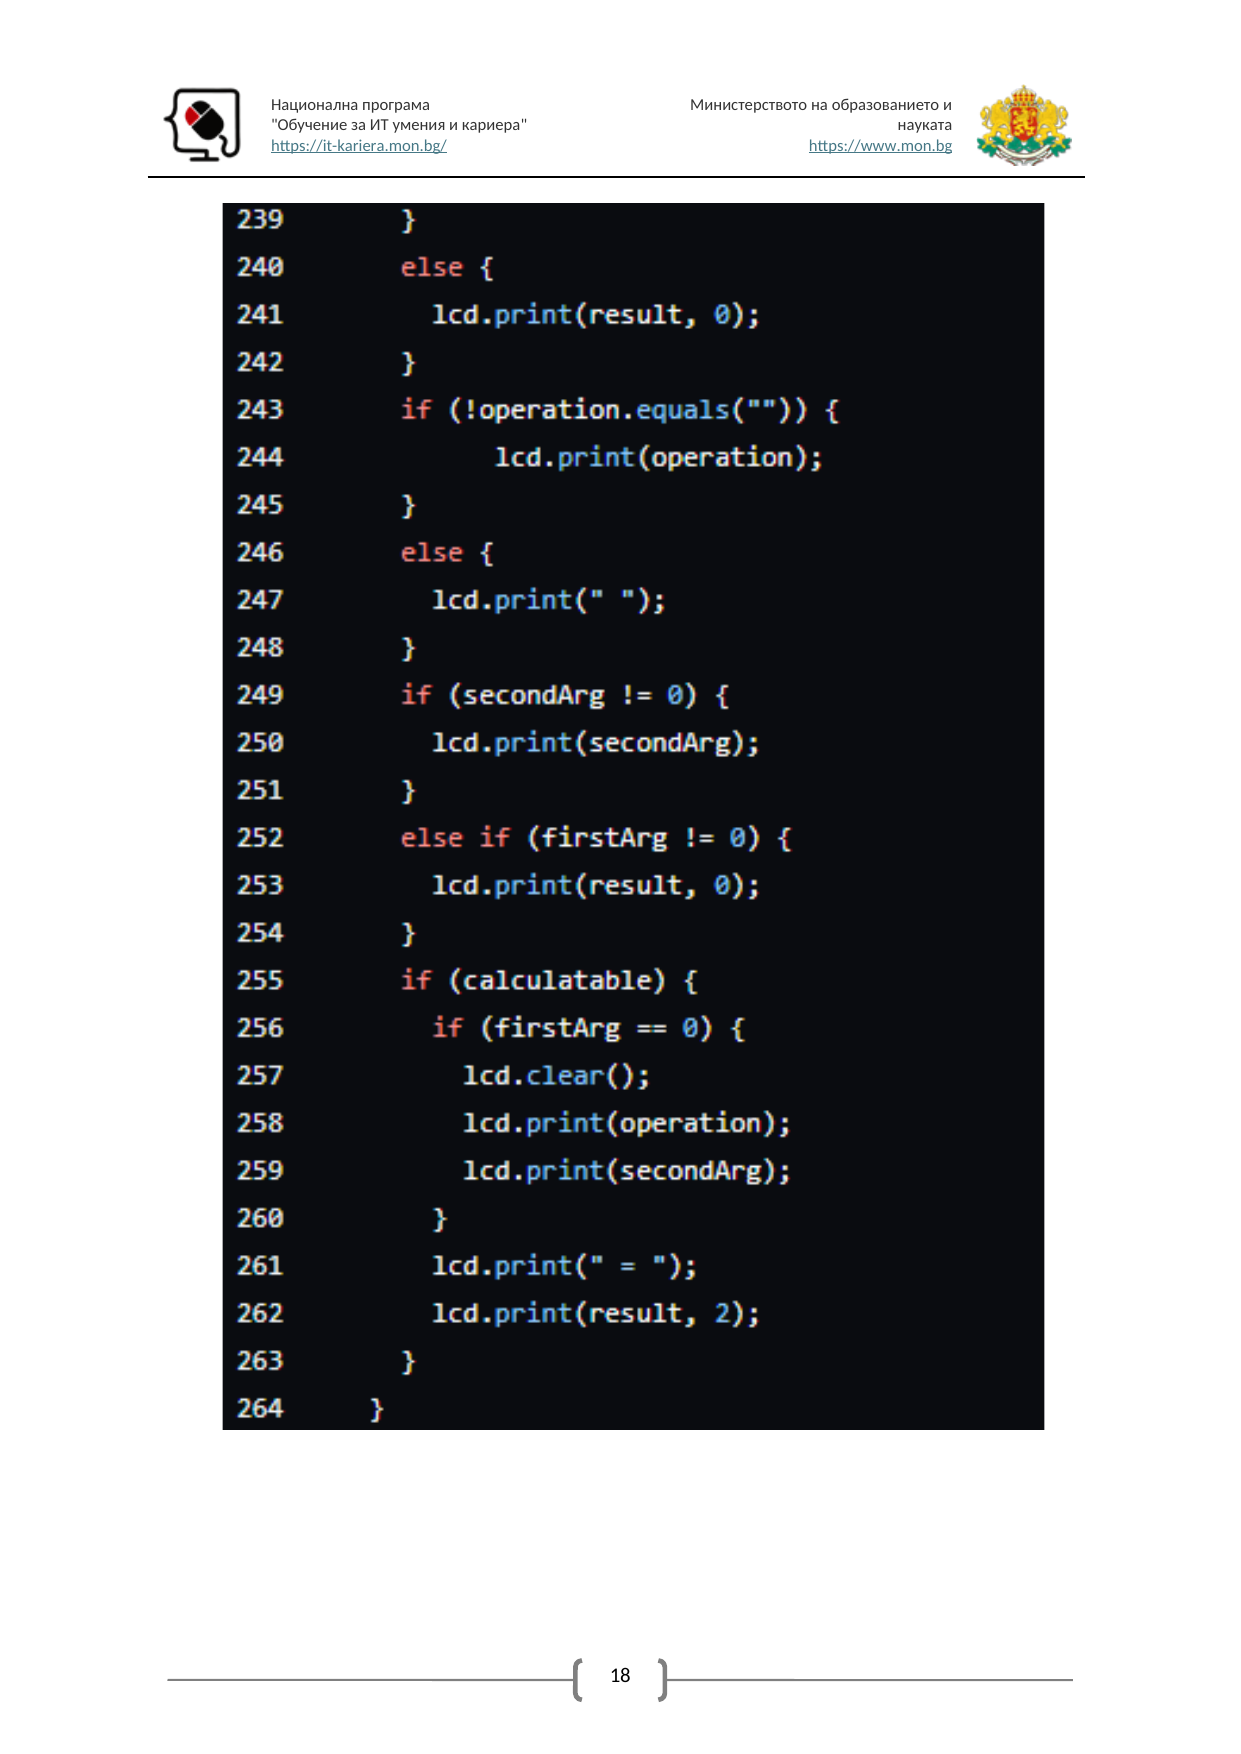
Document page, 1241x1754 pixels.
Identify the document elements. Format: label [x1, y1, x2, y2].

picture [222, 203, 1045, 1430]
picture [976, 84, 1072, 166]
picture [159, 80, 249, 170]
